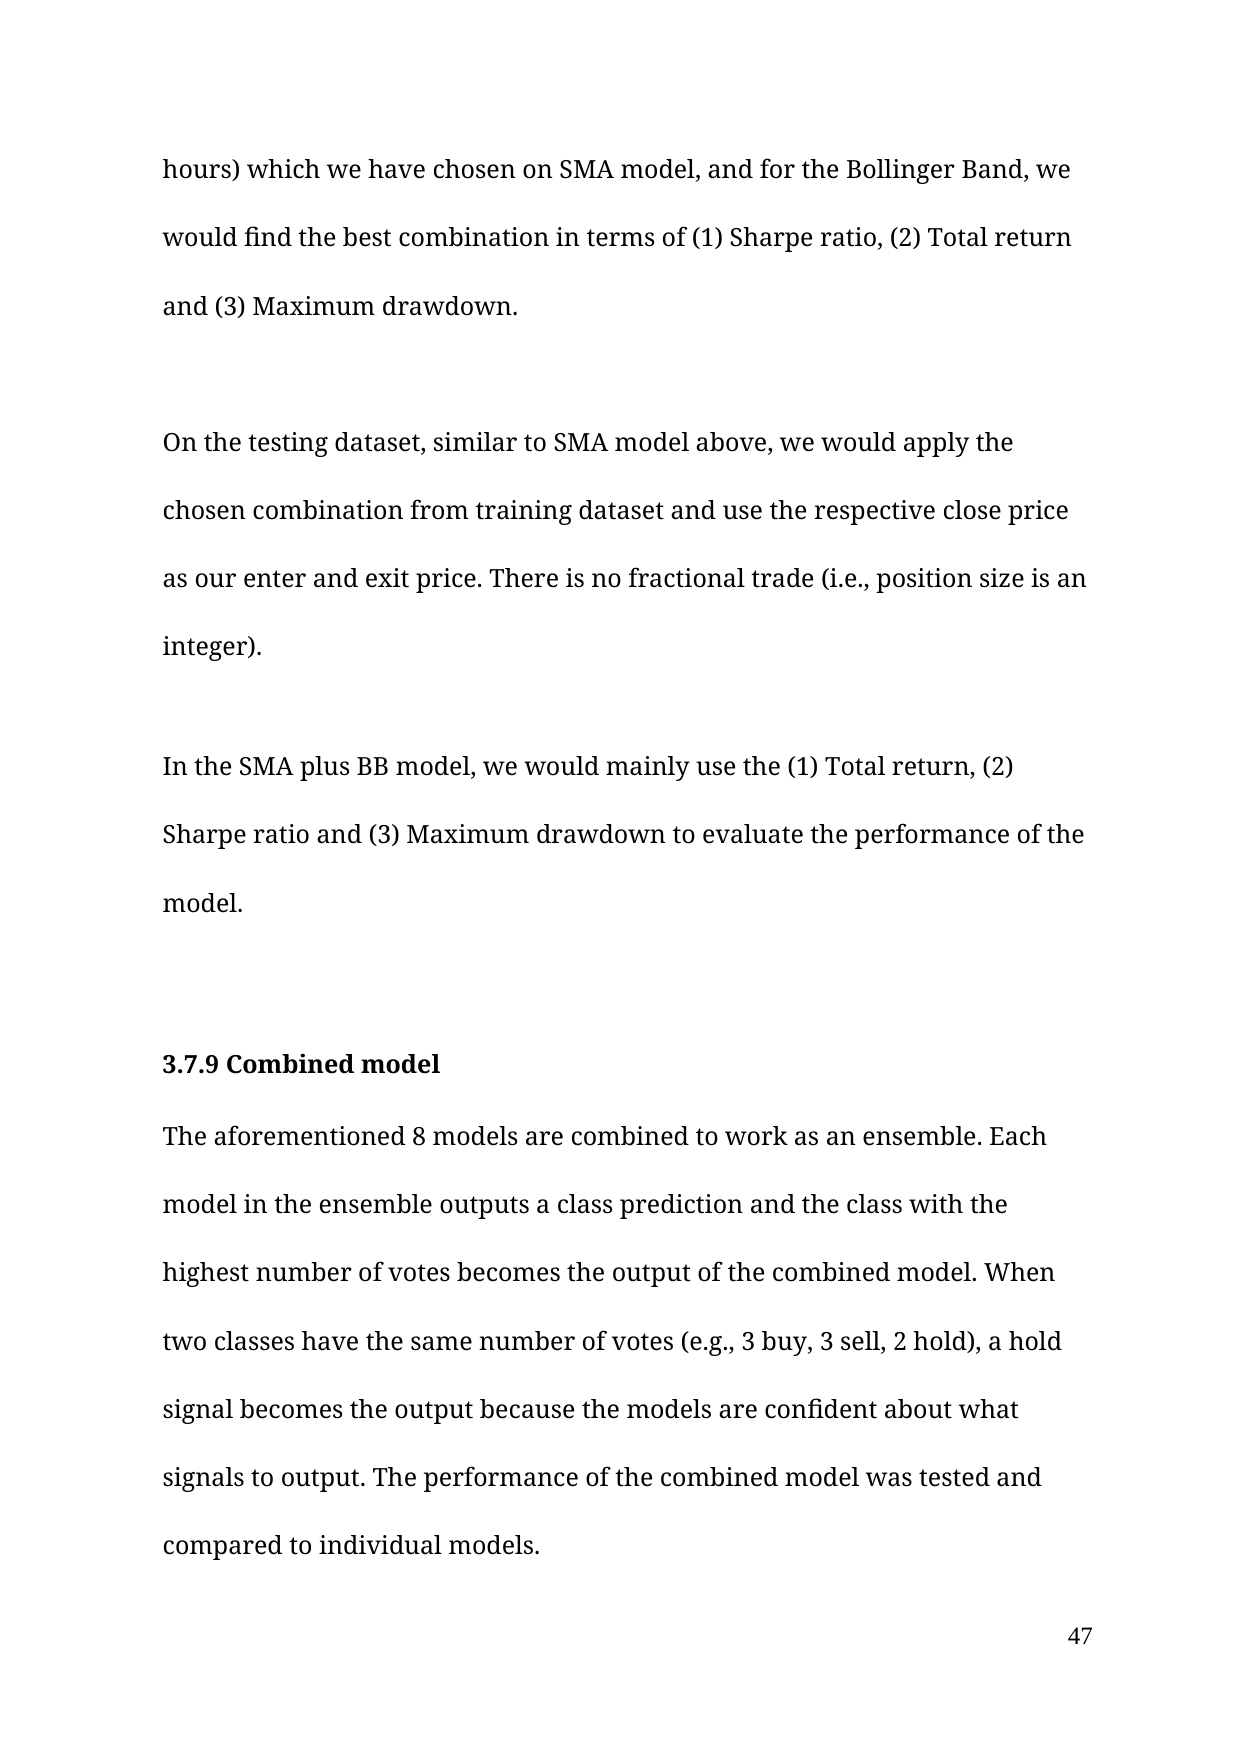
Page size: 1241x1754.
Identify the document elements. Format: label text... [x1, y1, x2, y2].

text On the testing dataset, similar to SMA model above, we would apply the chosen combination from training dataset and use the respective close price as our enter and exit price. There is no fractional trade (i.e., position size is an integer). [162, 424, 1092, 720]
text The aforementioned 8 models are combined to work as an ensemble. Each model in the ensemble outputs a class prediction and the class with the highest number of votes becomes the output of the combined model. When two classes have the same number of votes (e.g., 3 buy, 3 sell, 2 hold), a hold signal becomes the output because the models are confident about what signals to output. The performance of the combined model was tested and compared to individual models. [162, 1119, 1092, 1562]
text In the SMA plus BB model, we would mainly use the (1) Total return, (2) Sharpe ratio and (3) Maximum drawdown to evaluate the performance of the model. [162, 749, 1092, 919]
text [162, 152, 1092, 322]
subtitle 3.7.9 Combined model [162, 1047, 1092, 1081]
